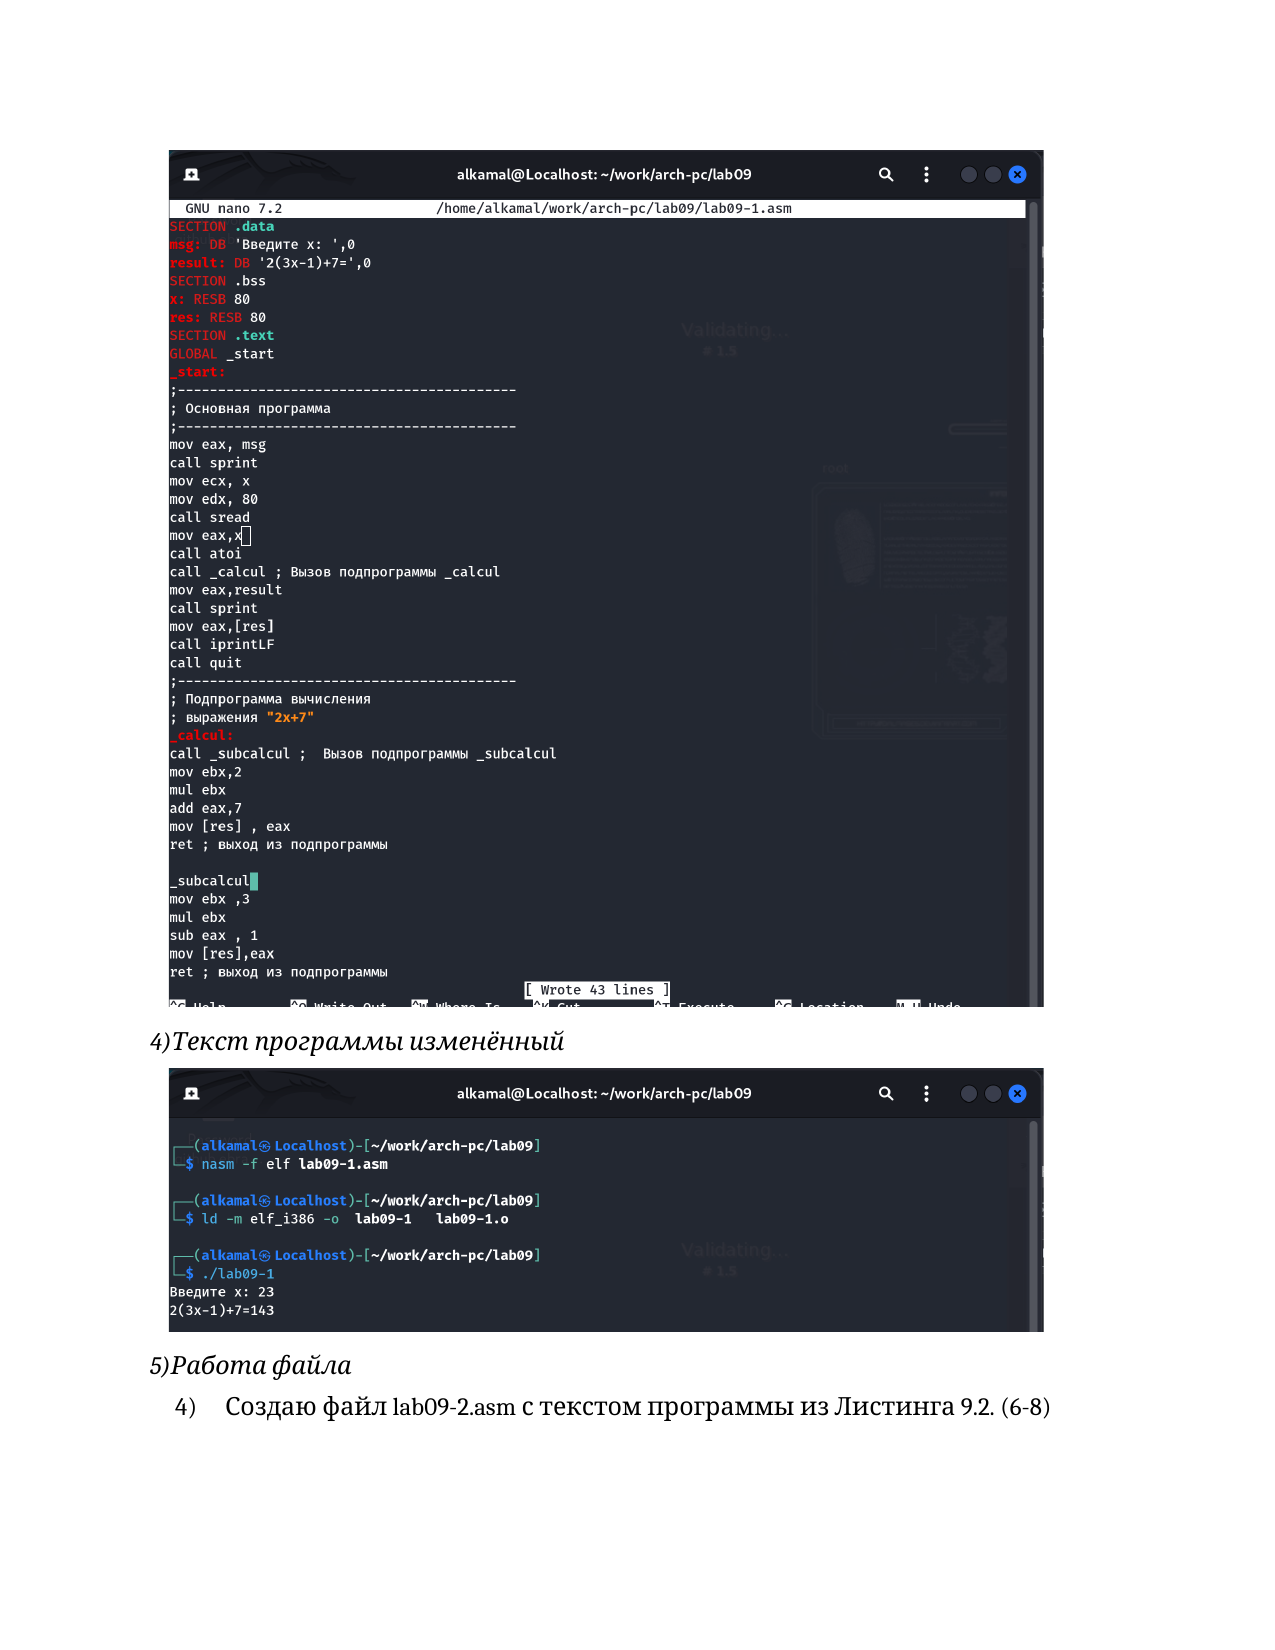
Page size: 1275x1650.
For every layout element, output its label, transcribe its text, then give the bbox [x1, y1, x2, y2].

picture [168, 150, 1044, 1007]
list Создаю файл lab09-2.asm с текстом программы из Листинга 9.2. (6-8) [175, 1393, 1125, 1422]
text 5)Работа файла [150, 1352, 1125, 1381]
picture [168, 1068, 1044, 1332]
text 4)Текст программы изменённый [150, 1028, 1125, 1056]
